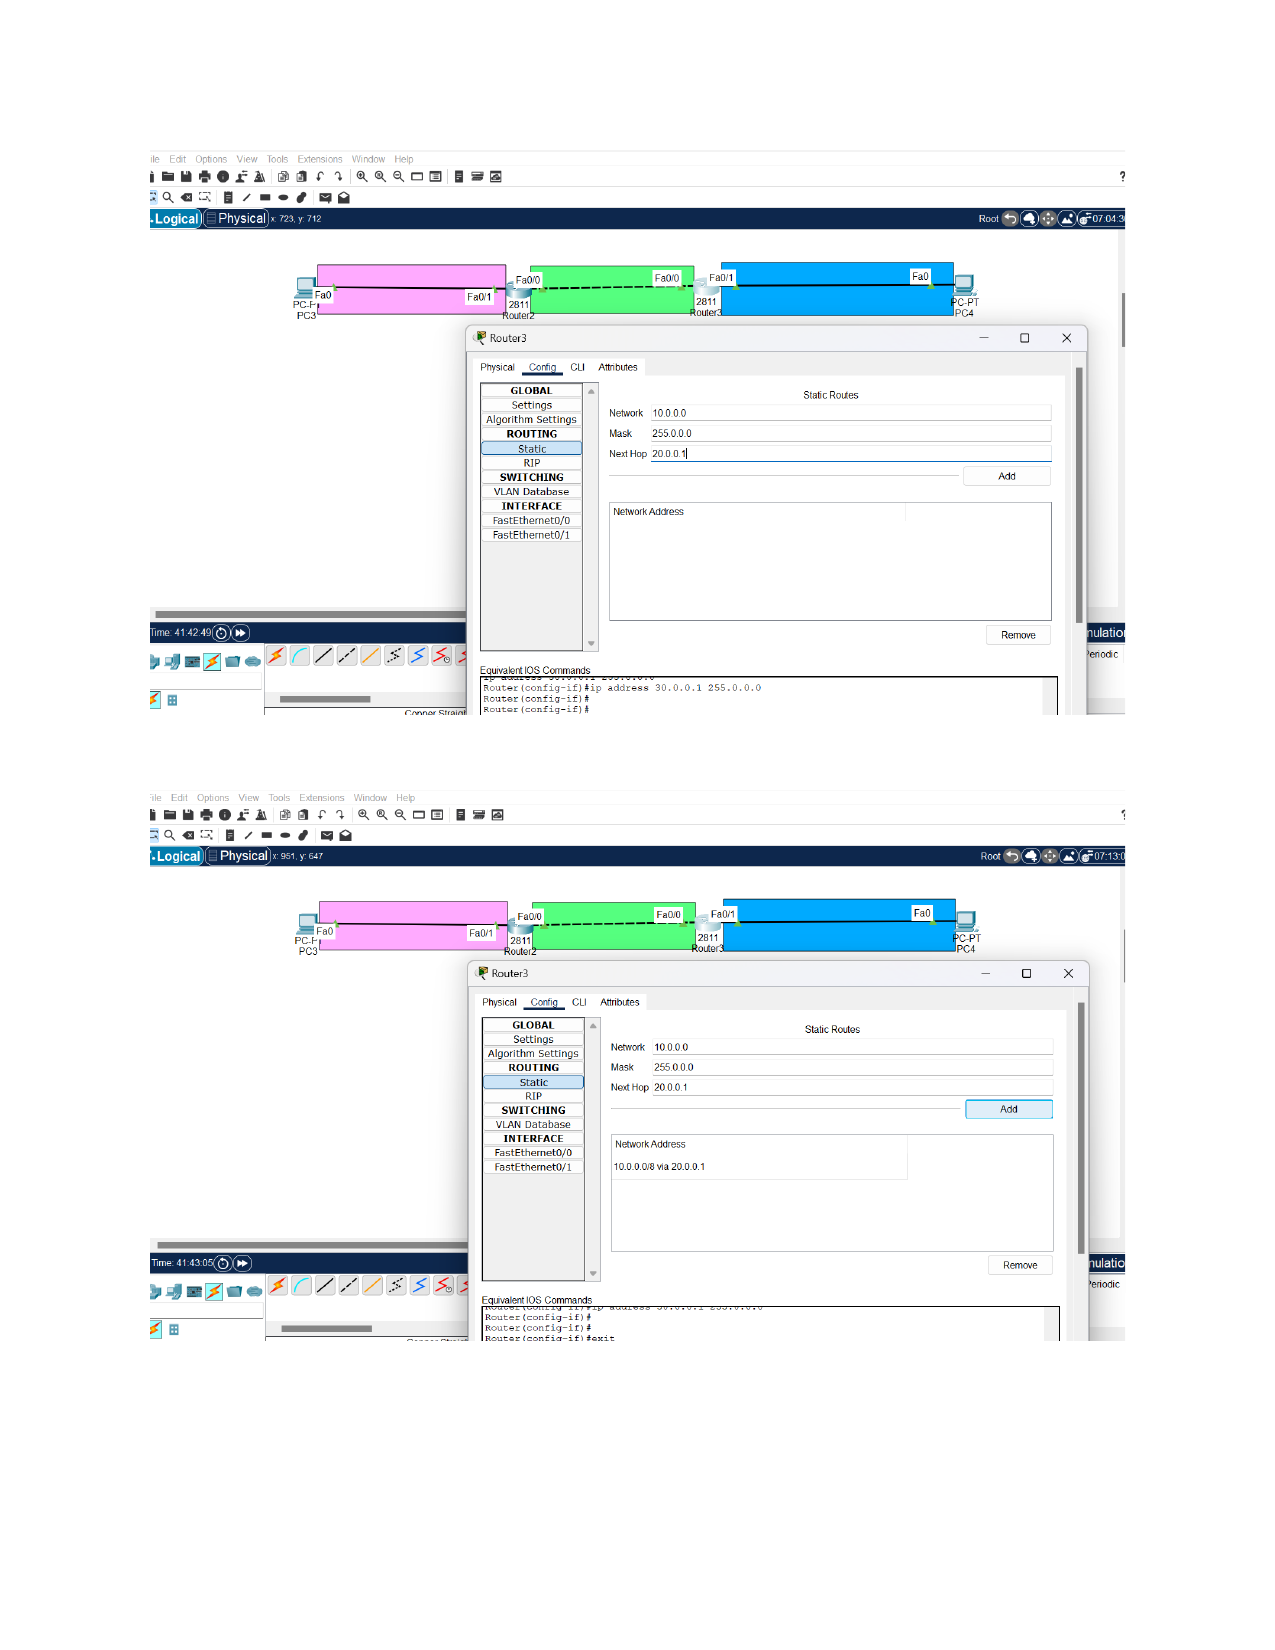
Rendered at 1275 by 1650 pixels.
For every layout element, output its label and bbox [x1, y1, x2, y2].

picture [150, 150, 1125, 715]
picture [173, 214, 183, 225]
picture [192, 215, 197, 223]
picture [150, 790, 1125, 1341]
picture [156, 215, 162, 223]
